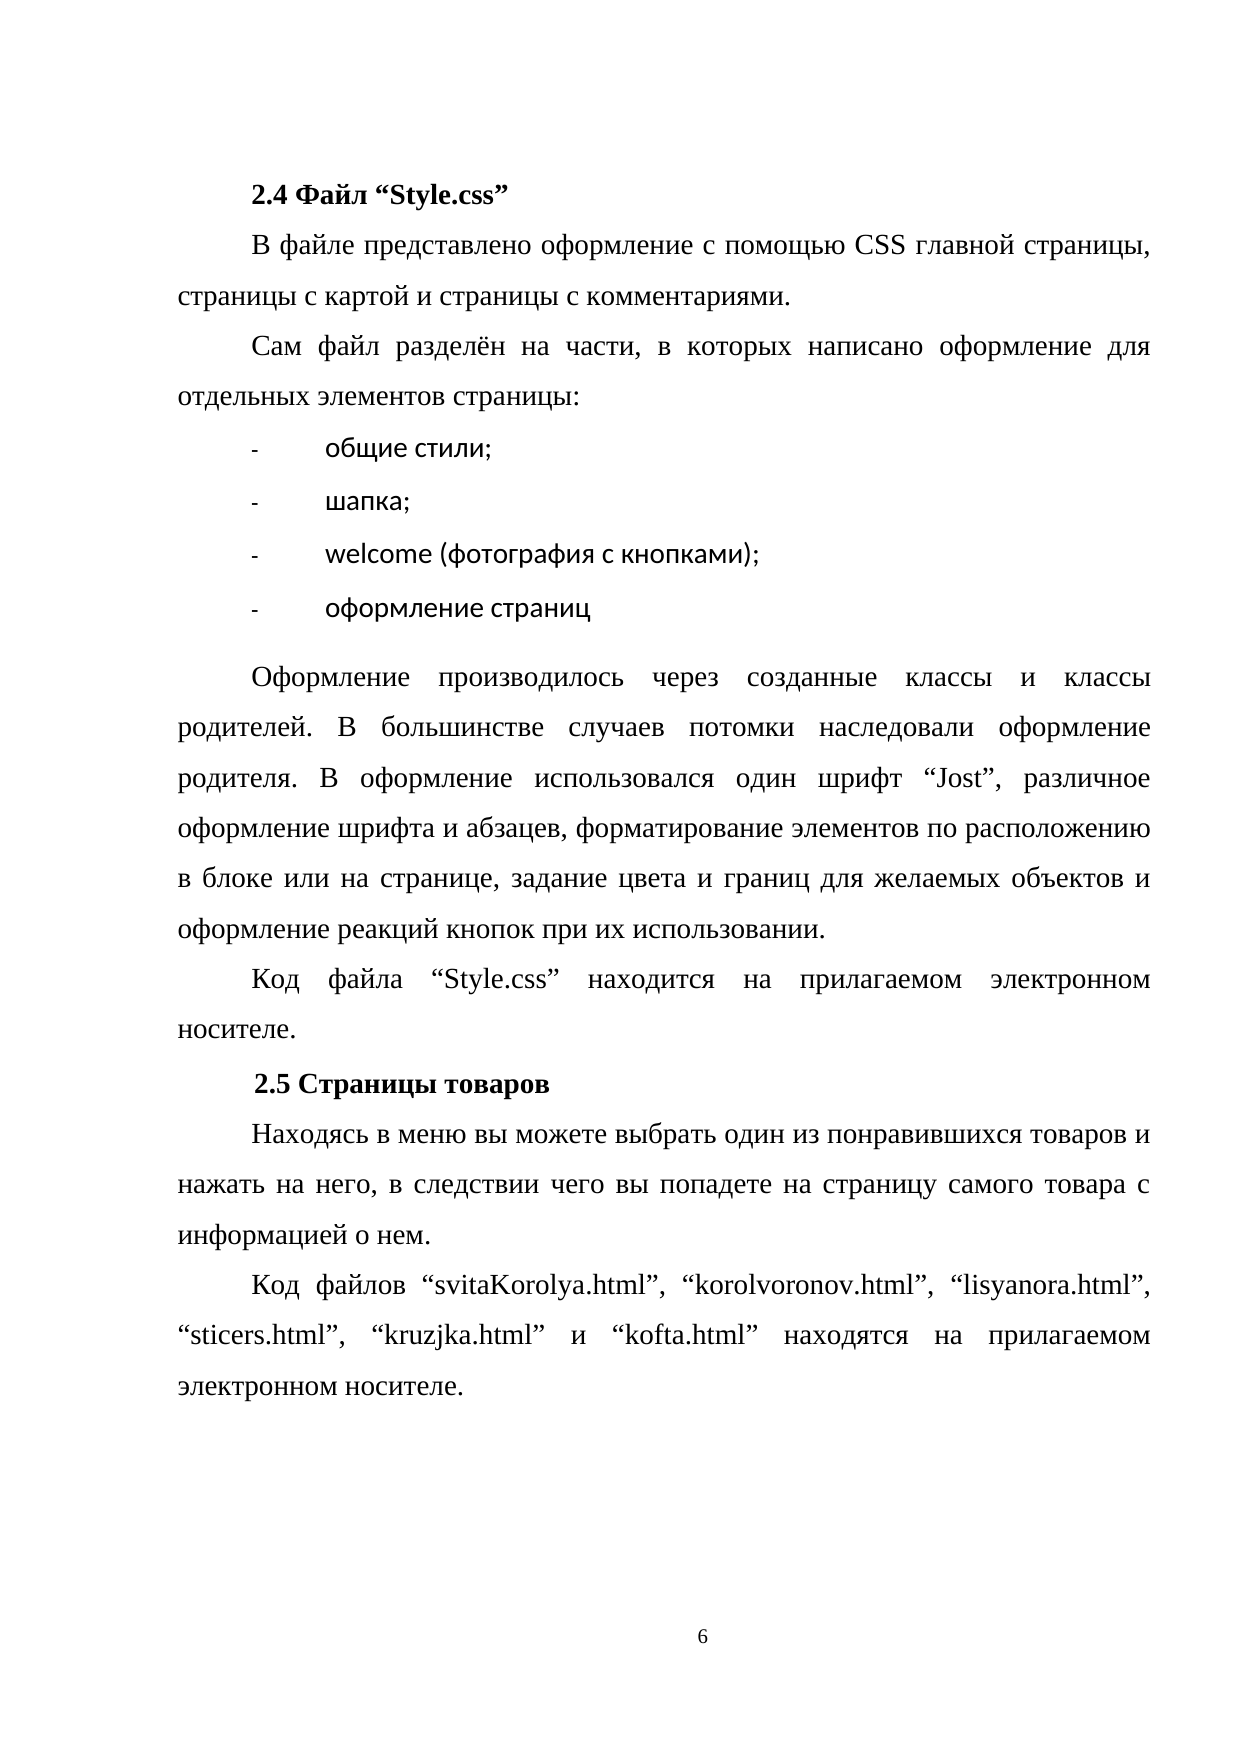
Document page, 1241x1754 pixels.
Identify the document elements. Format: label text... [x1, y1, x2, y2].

text В файле представлено оформление с помощью CSS главной страницы, страницы с картой и страницы с комментариями. [177, 227, 1152, 311]
subtitle 2.5 Страницы товаров [177, 1066, 1152, 1099]
list welcome (фотография с кнопками); [177, 536, 1152, 571]
list общие стили; [177, 429, 1152, 464]
list оформление страниц [177, 589, 1152, 625]
text Код файлов “svitaKorolya.html”, “korolvoronov.html”, “lisyanora.html”, “sticers.html”, “kruzjka.html” и “kofta.html” находятся на прилагаемом электронном носителе. [177, 1267, 1152, 1401]
text Оформление производилось через созданные классы и классы родителей. В большинстве случаев потомки наследовали оформление родителя. В оформление использовался один шрифт “Jost”, различное оформление шрифта и абзацев, форматирование элементов по расположению в блоке или на странице, задание цвета и границ для желаемых объектов и оформление реакций кнопок при их использовании. [177, 659, 1152, 944]
text Сам файл разделён на части, в которых написано оформление для отдельных элементов страницы: [177, 328, 1152, 412]
text Находясь в меню вы можете выбрать один из понравившихся товаров и нажать на него, в следствии чего вы попадете на страницу самого товара с информацией о нем. [177, 1116, 1152, 1250]
subtitle 2.4 Файл “Style.css” [177, 177, 1152, 211]
text Код файла “Style.css” находится на прилагаемом электронном носителе. [177, 961, 1152, 1045]
list шапка; [177, 482, 1152, 518]
